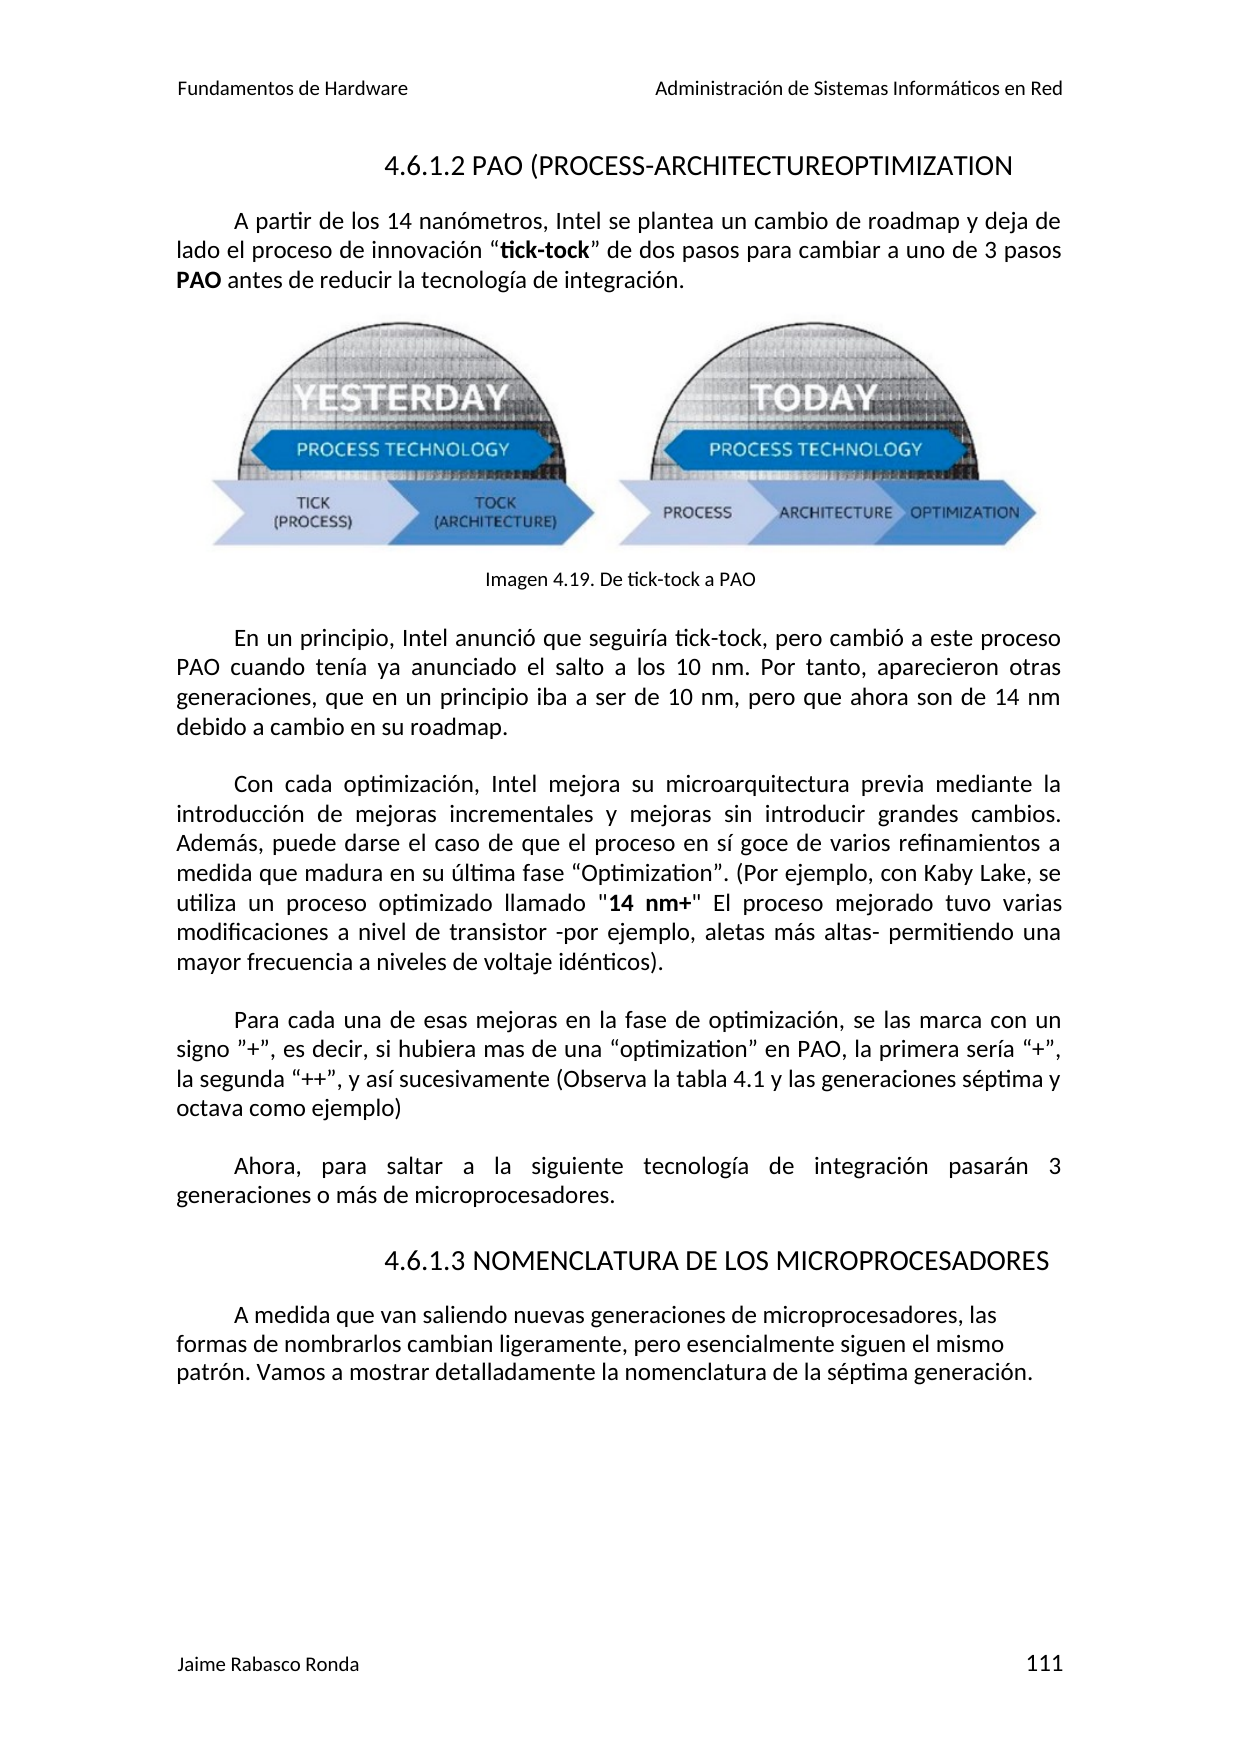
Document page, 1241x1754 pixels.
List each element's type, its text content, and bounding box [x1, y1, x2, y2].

text Con cada optimización, Intel mejora su microarquitectura previa mediante la introducción de mejoras incrementales y mejoras sin introducir grandes cambios. Además, puede darse el caso de que el proceso en sí goce de varios refinamientos a medida que madura en su última fase “Optimization”. (Por ejemplo, con Kaby Lake, se utiliza un proceso optimizado llamado "14 nm+" El proceso mejorado tuvo varias modificaciones a nivel de transistor -por ejemplo, aletas más altas- permitiendo una mayor frecuencia a niveles de voltaje idénticos). [176, 769, 1063, 977]
text Imagen 4.19. De tick-tock a PAO [236, 566, 1005, 592]
text A partir de los 14 nanómetros, Intel se plantea un cambio de roadmap y deja de lado el proceso de innovación “tick-tock” de dos pasos para cambiar a uno de 3 pasos PAO antes de reducir la tecnología de integración. [176, 206, 1063, 294]
text A medida que van saliendo nuevas generaciones de microprocesadores, las formas de nombrarlos cambian ligeramente, pero esencialmente siguen el mismo patrón. Vamos a mostrar detalladamente la nomenclatura de la séptima generación. [176, 1301, 1065, 1387]
subtitle 4.6.1.2 PAO (PROCESS-ARCHITECTUREOPTIMIZATION [177, 147, 1059, 182]
text Ahora, para saltar a la siguiente tecnología de integración pasarán 3 generaciones o más de microprocesadores. [176, 1151, 1063, 1210]
text En un principio, Intel anunció que seguiría tick-tock, pero cambió a este proceso PAO cuando tenía ya anunciado el salto a los 10 nm. Por tanto, aparecieron otras generaciones, que en un principio iba a ser de 10 nm, pero que ahora son de 14 nm debido a cambio en su roadmap. [176, 623, 1063, 741]
picture [178, 294, 1063, 563]
subtitle 4.6.1.3 NOMENCLATURA DE LOS MICROPROCESADORES [177, 1242, 1059, 1278]
text Para cada una de esas mejoras en la fase de optimización, se las marca con un signo ”+”, es decir, si hubiera mas de una “optimization” en PAO, la primera sería “+”, la segunda “++”, y así sucesivamente (Observa la tabla 4.1 y las generaciones séptima y octava como ejemplo) [176, 1004, 1063, 1123]
